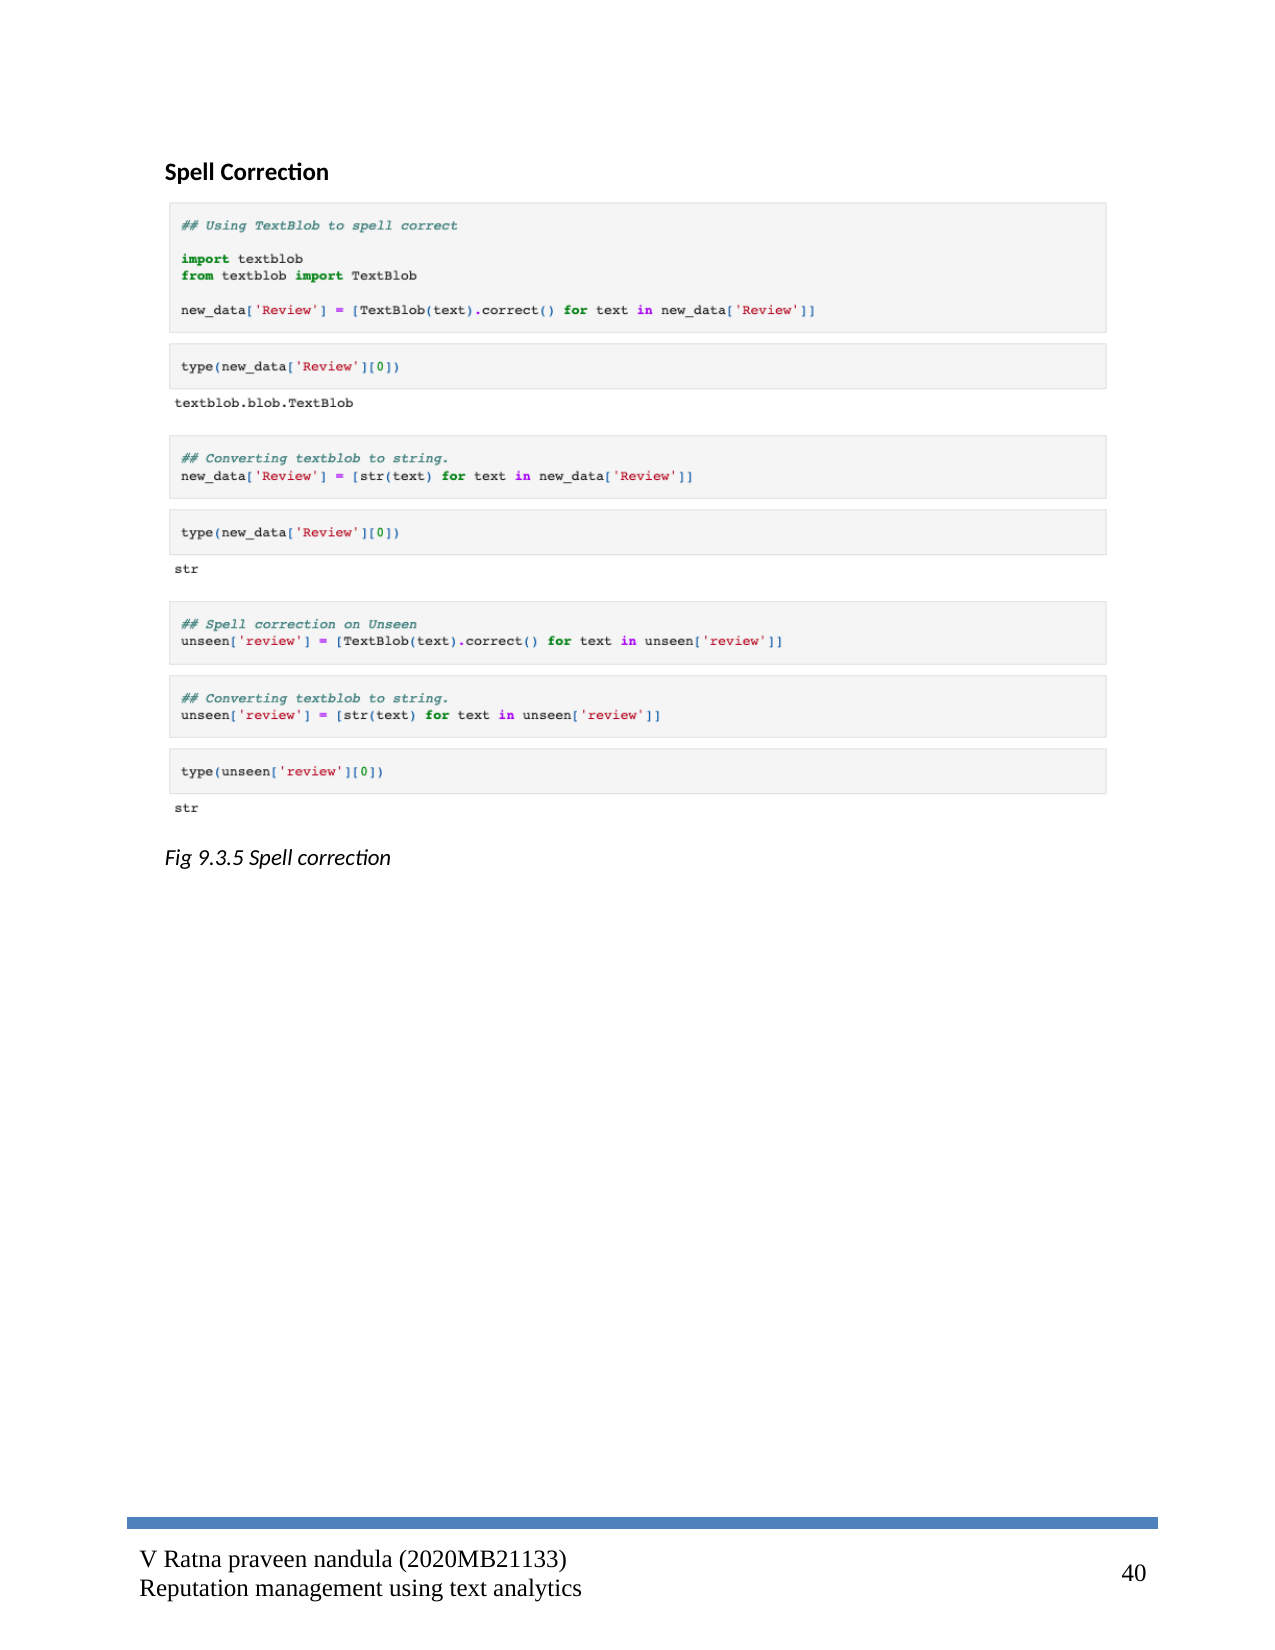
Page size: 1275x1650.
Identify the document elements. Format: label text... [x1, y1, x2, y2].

picture [164, 193, 1115, 837]
text Spell Correction [127, 156, 1158, 187]
text Fig 9.3.5 Spell correction [127, 843, 1158, 871]
